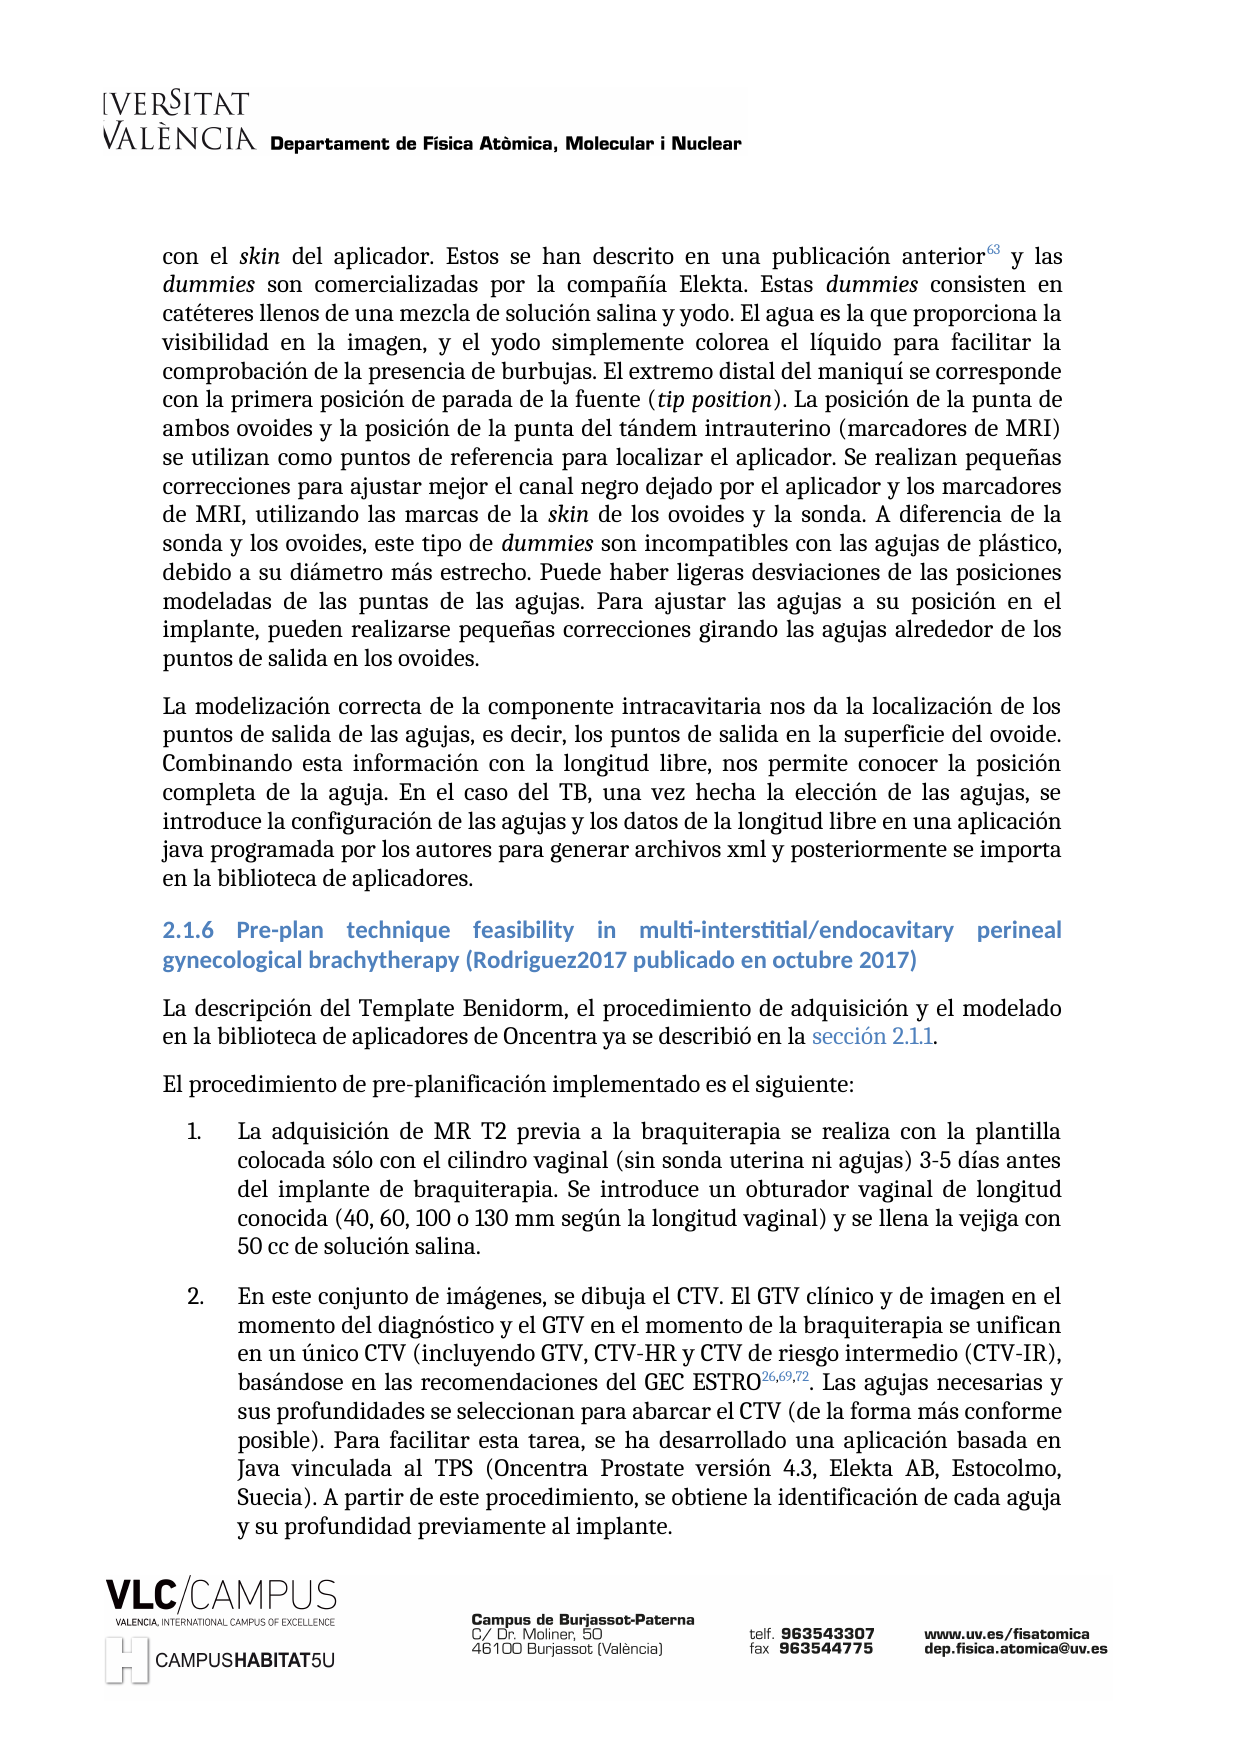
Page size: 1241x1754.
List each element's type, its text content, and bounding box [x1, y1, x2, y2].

list En este conjunto de imágenes, se dibuja el CTV. El GTV clínico y de imagen en el momento del diagnóstico y el GTV en el momento de la braquiterapia se unifican en un único CTV incluyendo GTV, CTV-HR y CTV de riesgo intermedio (CTV-IR), basándose en las recomendaciones del GEC ESTRO26,69,72. Las agujas necesarias y sus profundidades se seleccionan para abarcar el CTV (de la forma más conforme posible). Para facilitar esta tarea, se ha desarrollado una aplicación basada en Java vinculada al TPS (Oncentra Prostate versión 4.3, Elekta AB, Estocolmo, Suecia). A partir de este procedimiento, se obtiene la identificación de cada aguja y su profundidad previamente al implante. [187, 1282, 1063, 1541]
list La adquisición de MR T2 previa a la braquiterapia se realiza con la plantilla colocada sólo con el cilindro vaginal (sin sonda uterina ni agujas) 3-5 días antes del implante de braquiterapia. Se introduce un obturador vaginal de longitud conocida (40, 60, 100 o 130 mm según la longitud vaginal) y se llena la vejiga con 50 cc de solución salina. [187, 1117, 1063, 1261]
picture [103, 87, 748, 156]
text El procedimiento de pre-planificación implementado es el siguiente: [162, 1070, 1063, 1098]
picture [103, 1575, 1113, 1701]
text La descripción del Template Benidorm, el procedimiento de adquisición y el modelado en la biblioteca de aplicadores de Oncentra ya se describió en la sección 2.1.1. [162, 993, 1063, 1051]
text La modelización correcta de la componente intracavitaria nos da la localización de los puntos de salida de las agujas, es decir, los puntos de salida en la superficie del ovoide. Combinando esta información con la longitud libre, nos permite conocer la posición completa de la aguja. En el caso del TB, una vez hecha la elección de las agujas, se introduce la configuración de las agujas y los datos de la longitud libre en una aplicación java programada por los autores para generar archivos xml y posteriormente se importa en la biblioteca de aplicadores. [162, 692, 1063, 893]
subtitle 2.1.6 Pre-plan technique feasibility in multi-interstitial/endocavitary perineal gynecological brachytherapy (Rodriguez2017 publicado en octubre 2017) [162, 914, 1063, 975]
